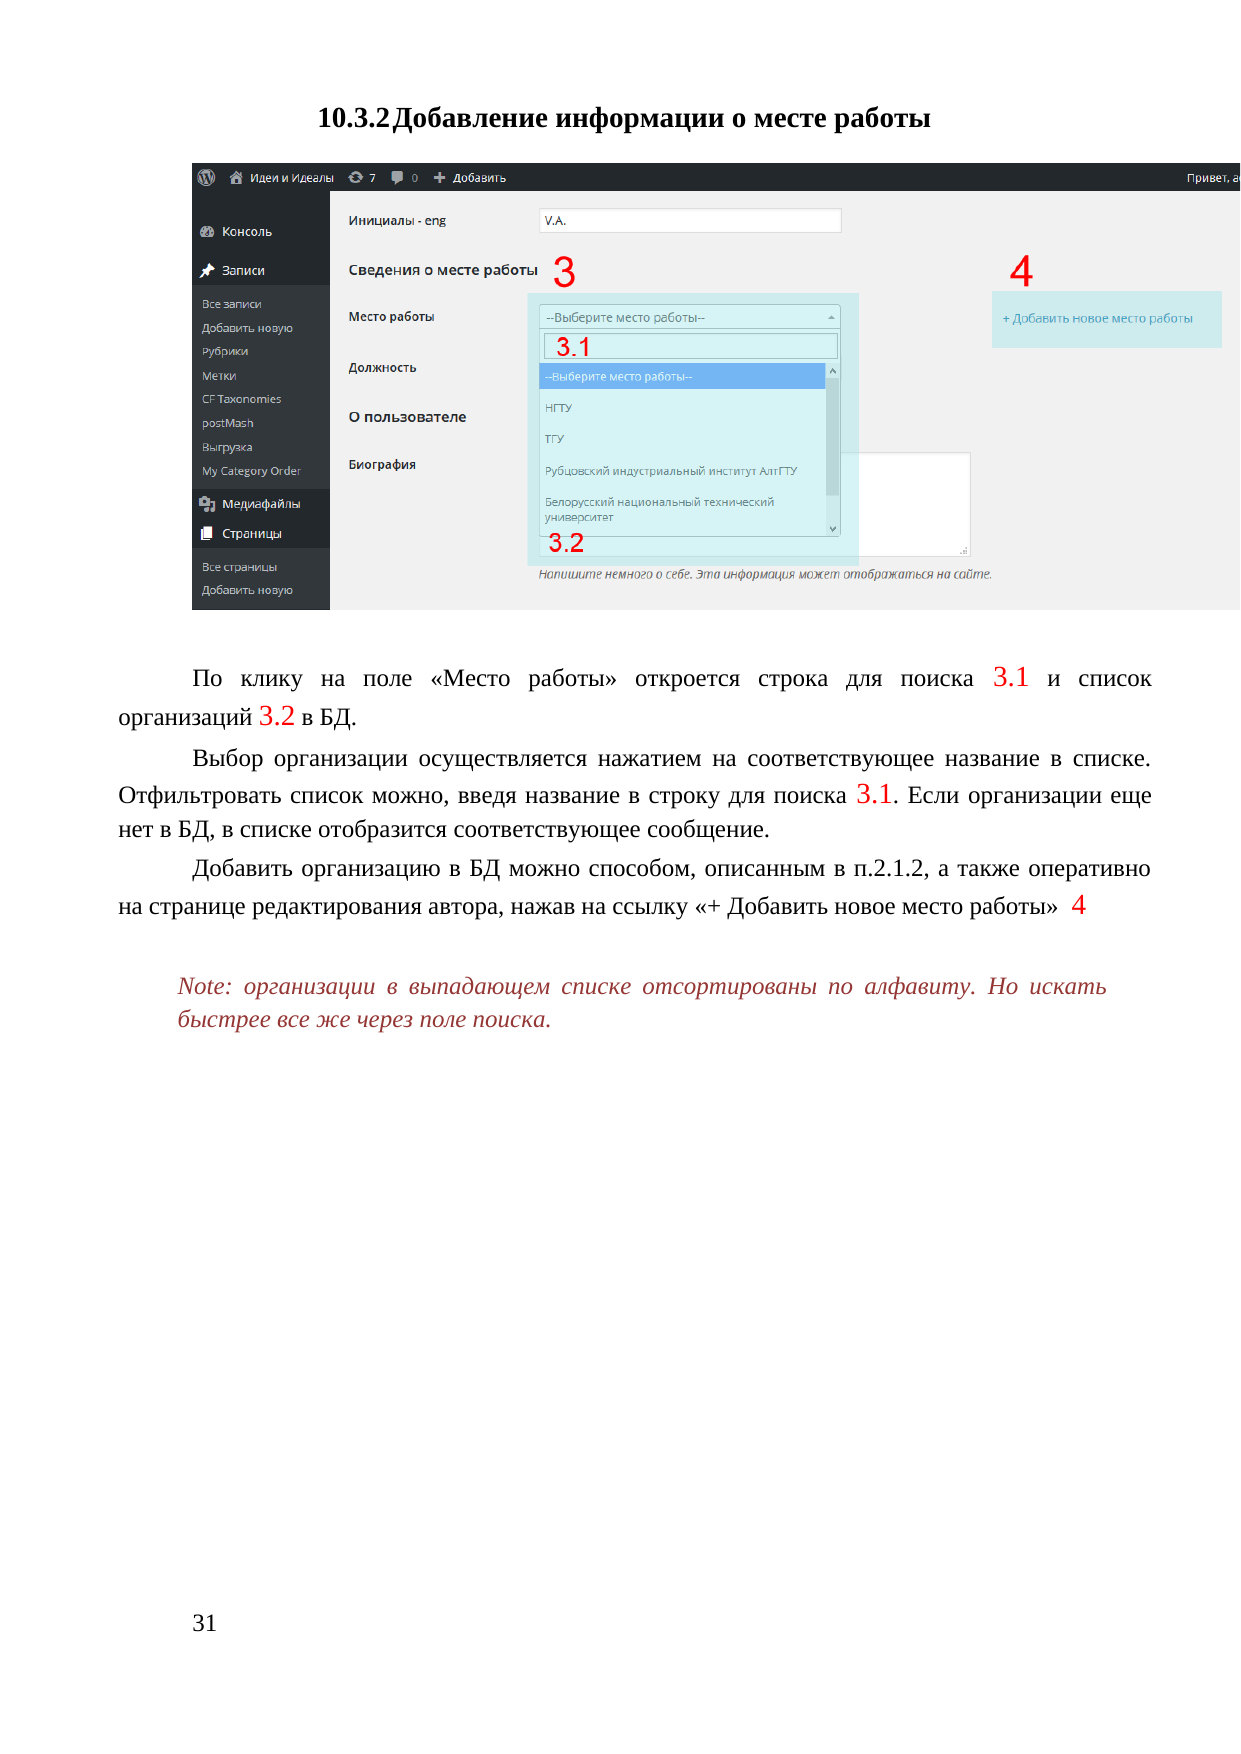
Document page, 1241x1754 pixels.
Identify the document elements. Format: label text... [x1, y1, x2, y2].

text Добавление информации о месте работы [96, 100, 1152, 133]
text Добавить организацию в БД можно способом, описанным в п.2.1.2, а также оперативно на странице редактирования автора, нажав на ссылку «+ Добавить новое место работы» 4 [118, 853, 1152, 921]
text По клику на поле «Место работы» откроется строка для поиска 3.1 и список организаций 3.2 в БД. [118, 659, 1152, 731]
text Note: организации в выпадающем списке отсортированы по алфавиту. Но искать быстрее все же через поле поиска. [177, 971, 1107, 1033]
text Выбор организации осуществляется нажатием на соответствующее название в списке. Отфильтровать список можно, введя название в строку для поиска 3.1. Если организации еще нет в БД, в списке отобразится соответствующее сообщение. [118, 743, 1152, 843]
picture [192, 163, 1241, 610]
